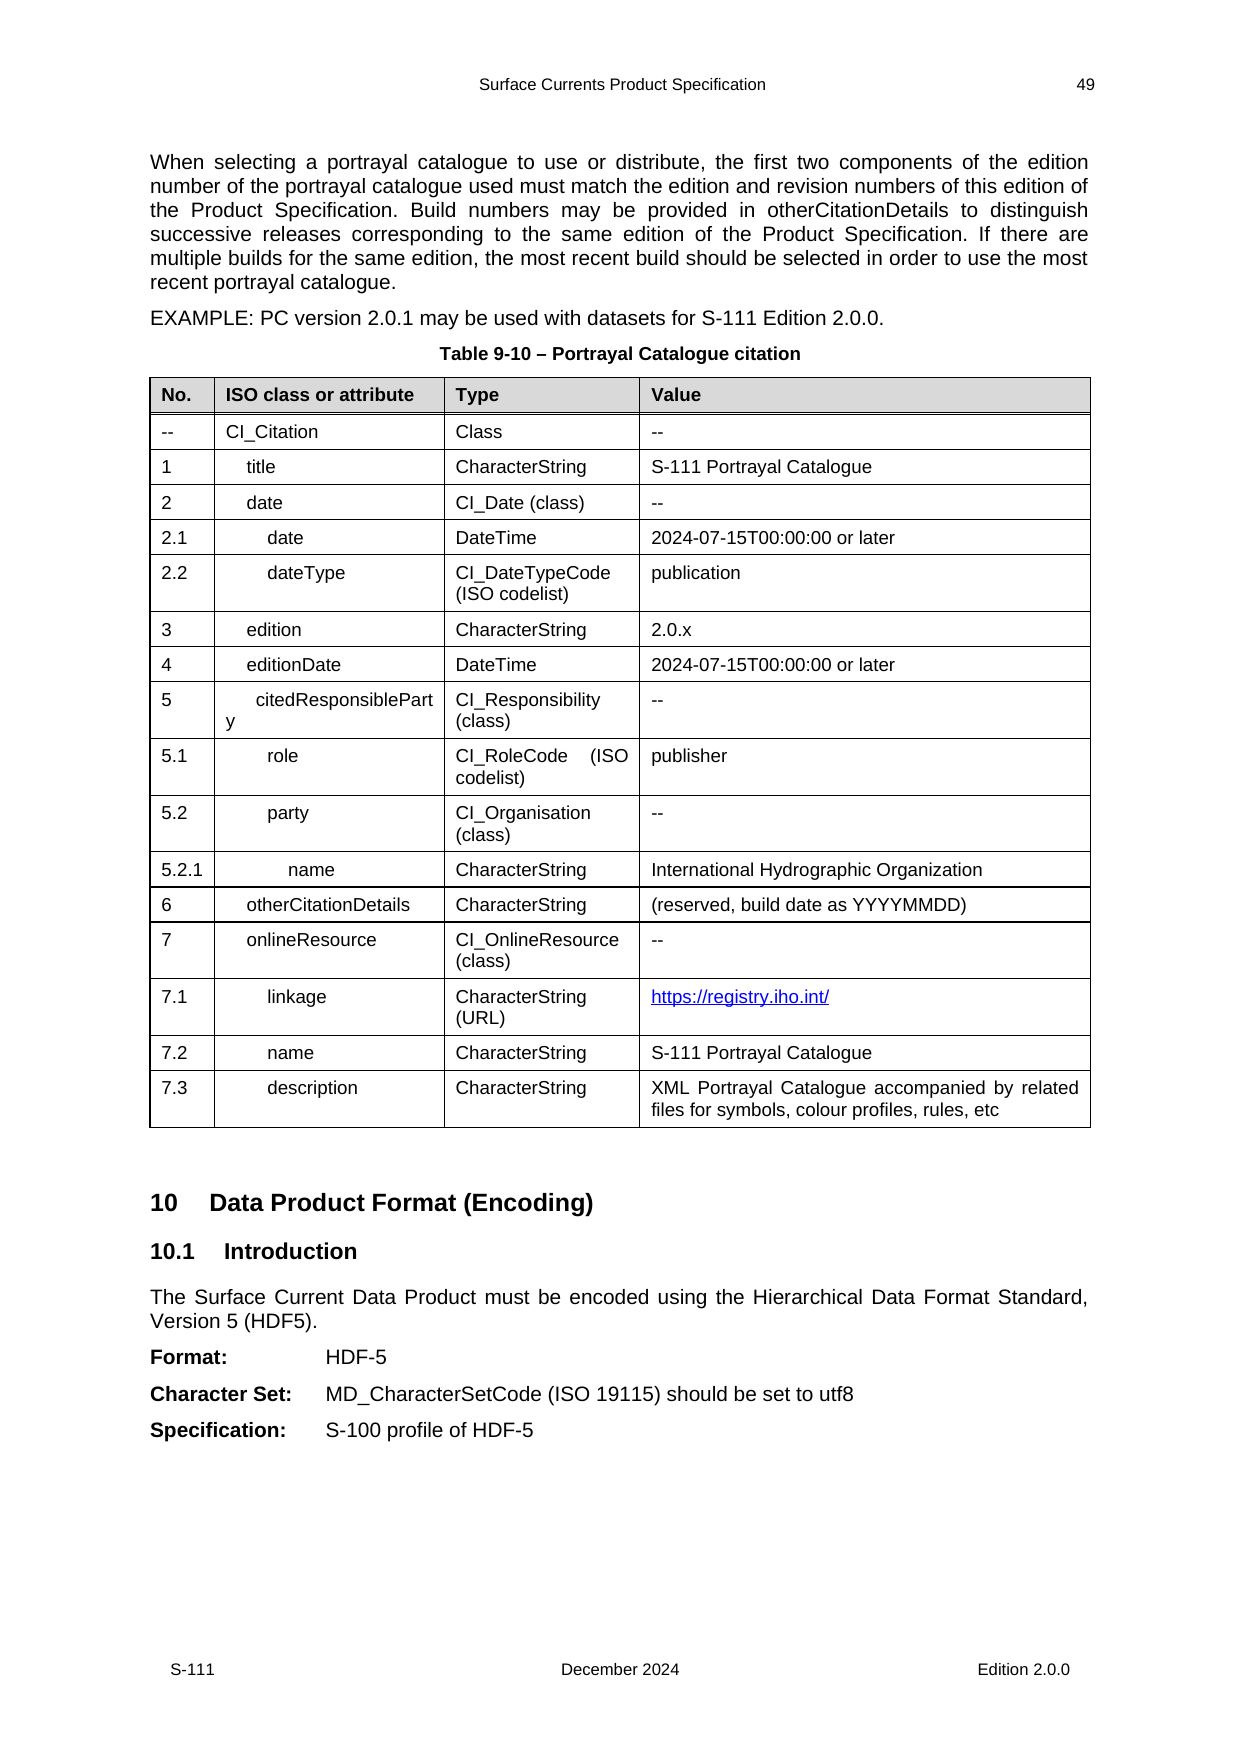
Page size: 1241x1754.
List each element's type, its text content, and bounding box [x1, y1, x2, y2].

table_cell dateType [215, 555, 444, 611]
table_cell CharacterString [445, 888, 639, 921]
table_cell publisher [640, 739, 1090, 794]
text When selecting a portrayal catalogue to use or distribute, the first two components of the edition number of the portrayal catalogue used must match the edition and revision numbers of this edition of the Product Specification. Build numbers may be provided in otherCitationDetails to distinguish successive releases corresponding to the same edition of the Product Specification. If there are multiple builds for the same edition, the most recent build should be selected in order to use the most recent portrayal catalogue. [150, 150, 1090, 294]
table_cell 2.0.x [640, 612, 1090, 646]
table_cell date [215, 520, 444, 554]
table_cell (reserved, build date as YYYYMMDD) [640, 888, 1090, 921]
table_cell S-111 Portrayal Catalogue [640, 450, 1090, 484]
table_cell 2024-07-15T00:00:00 or later [640, 520, 1090, 554]
table_cell CharacterString [445, 1071, 639, 1127]
table_cell title [215, 450, 444, 484]
table_cell -- [640, 682, 1090, 738]
text Format: HDF-5 [150, 1345, 1090, 1369]
text Specification: S-100 profile of HDF-5 [150, 1418, 1090, 1442]
table_cell editionDate [215, 647, 444, 681]
table_cell CI_Date (class) [445, 485, 639, 519]
table_cell DateTime [445, 647, 639, 681]
table_cell CI_OnlineResource (class) [445, 923, 639, 978]
table_cell 2024-07-15T00:00:00 or later [640, 647, 1090, 681]
text EXAMPLE: PC version 2.0.1 may be used with datasets for S-111 Edition 2.0.0. [150, 306, 1090, 330]
table_cell otherCitationDetails [215, 888, 444, 921]
table_cell International Hydrographic Organization [640, 852, 1090, 886]
table_cell 7.3 [151, 1071, 214, 1127]
table_cell CI_RoleCode (ISO codelist) [445, 739, 639, 794]
table_cell 2 [151, 485, 214, 519]
table_cell CharacterString [445, 852, 639, 886]
table_cell CI_Organisation (class) [445, 796, 639, 851]
table_cell -- [151, 415, 214, 449]
table_cell 4 [151, 647, 214, 681]
table_cell https://registry.iho.int/ [640, 979, 1090, 1035]
table_cell CharacterString [445, 612, 639, 646]
table_cell 5.1 [151, 739, 214, 794]
table_cell 5.2 [151, 796, 214, 851]
table_cell -- [640, 796, 1090, 851]
text The Surface Current Data Product must be encoded using the Hierarchical Data Format Standard, Version 5 (HDF5). [150, 1285, 1090, 1333]
text Table 9-10 – Portrayal Catalogue citation [150, 343, 1090, 364]
table_cell 2.1 [151, 520, 214, 554]
table_cell party [215, 796, 444, 851]
table_cell CI_DateTypeCode (ISO codelist) [445, 555, 639, 611]
table_cell name [215, 852, 444, 886]
table_cell S-111 Portrayal Catalogue [640, 1036, 1090, 1070]
subtitle Data Product Format (Encoding) [150, 1188, 1090, 1217]
table_cell 6 [151, 888, 214, 921]
table_cell CharacterString [445, 450, 639, 484]
table_cell 7 [151, 923, 214, 978]
table_cell CharacterString [445, 1036, 639, 1070]
table_cell publication [640, 555, 1090, 611]
table_cell 5 [151, 682, 214, 738]
table_cell citedResponsibleParty [215, 682, 444, 738]
table_cell 3 [151, 612, 214, 646]
table_cell XML Portrayal Catalogue accompanied by related files for symbols, colour profiles, rules, etc [640, 1071, 1090, 1127]
table_cell DateTime [445, 520, 639, 554]
table_header ISO class or attribute [215, 378, 444, 412]
table_cell -- [640, 415, 1090, 449]
table_cell -- [640, 923, 1090, 978]
table_cell Class [445, 415, 639, 449]
table_header No. [151, 378, 214, 412]
table_cell role [215, 739, 444, 794]
text Character Set: MD_CharacterSetCode (ISO 19115) should be set to utf8 [150, 1382, 1090, 1406]
table_cell 1 [151, 450, 214, 484]
table_cell description [215, 1071, 444, 1127]
table_header Type [445, 378, 639, 412]
table_cell name [215, 1036, 444, 1070]
table_cell edition [215, 612, 444, 646]
table_header Value [640, 378, 1090, 412]
table_cell 7.2 [151, 1036, 214, 1070]
table_cell 7.1 [151, 979, 214, 1035]
table_cell 2.2 [151, 555, 214, 611]
table_cell -- [640, 485, 1090, 519]
table_cell 5.2.1 [151, 852, 214, 886]
table_cell linkage [215, 979, 444, 1035]
table_cell date [215, 485, 444, 519]
subtitle Introduction [150, 1238, 1090, 1264]
table_cell CharacterString (URL) [445, 979, 639, 1035]
table_cell CI_Responsibility (class) [445, 682, 639, 738]
table_cell CI_Citation [215, 415, 444, 449]
table_cell onlineResource [215, 923, 444, 978]
